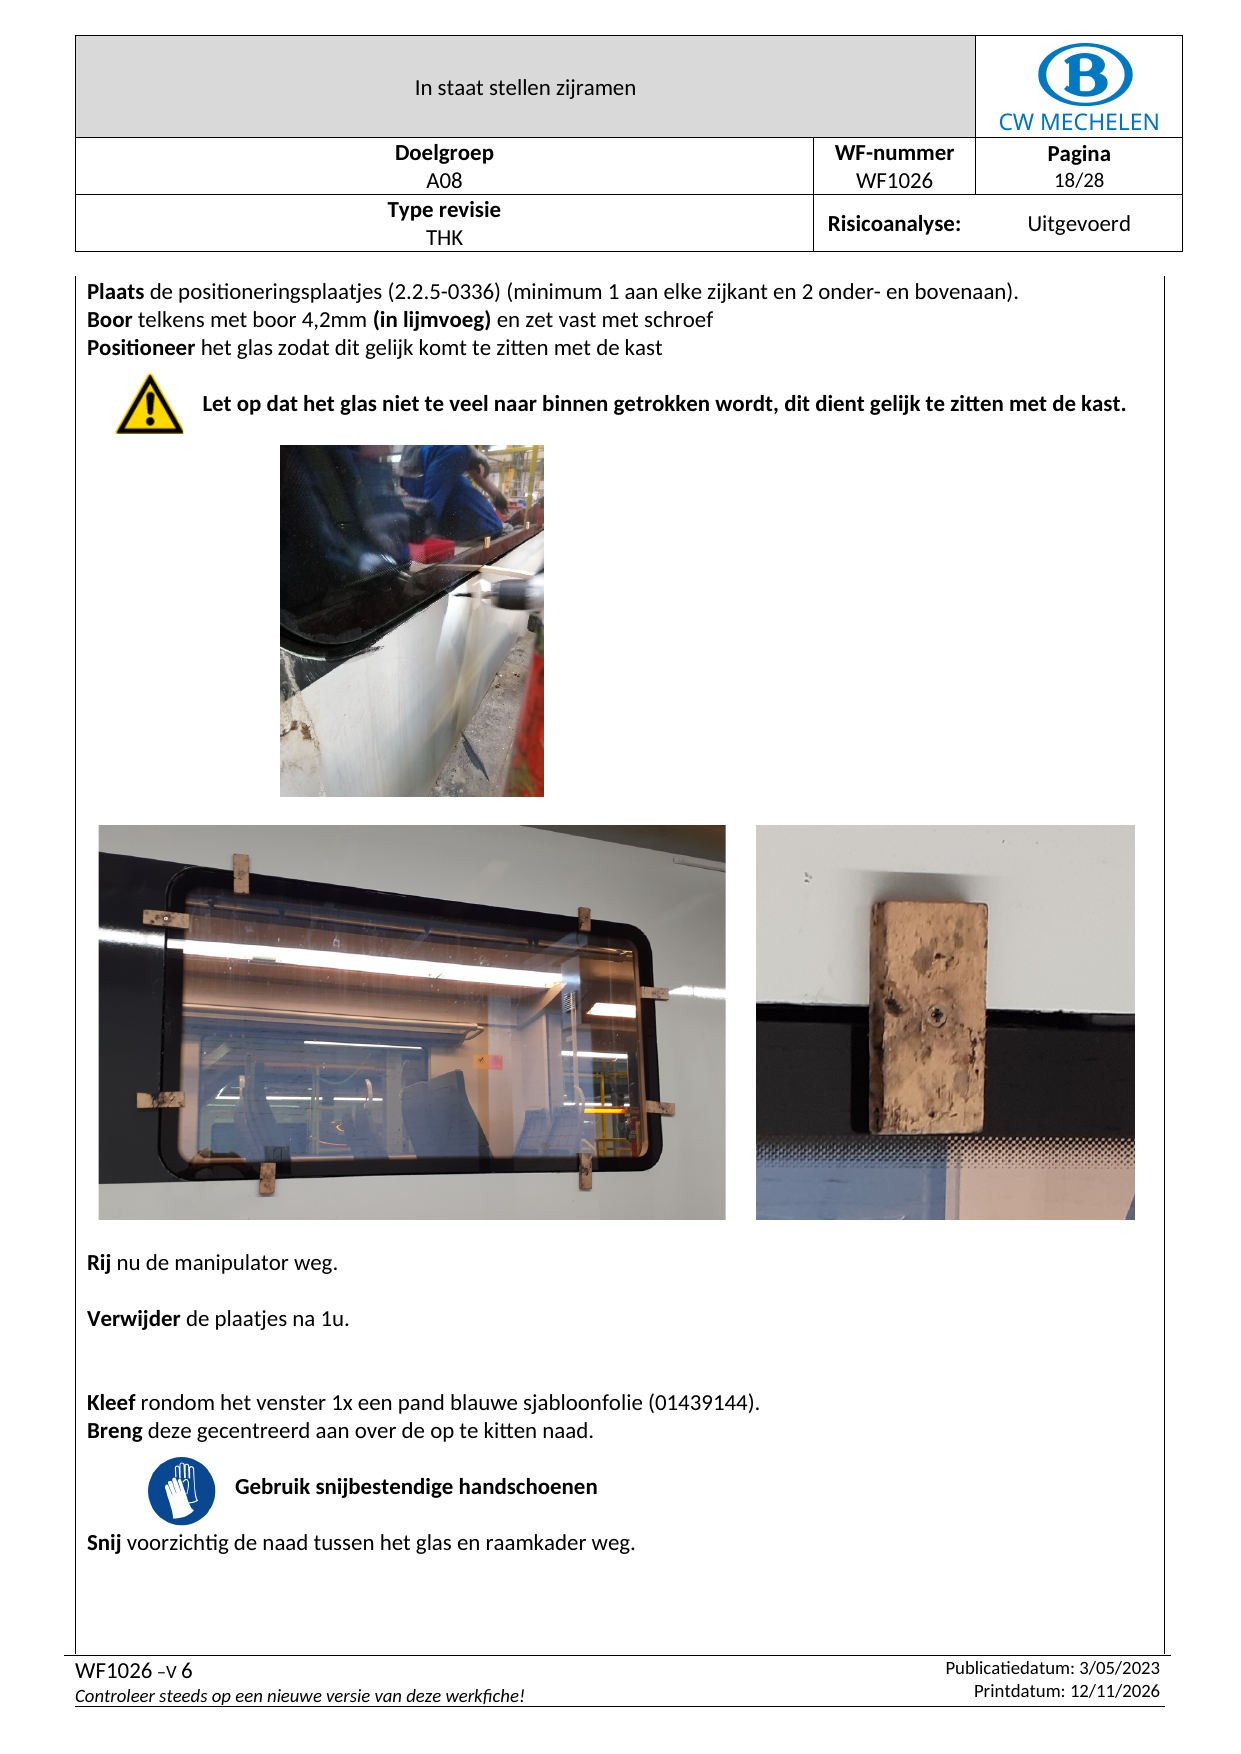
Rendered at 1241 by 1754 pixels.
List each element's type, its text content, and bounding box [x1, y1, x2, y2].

picture [756, 825, 1135, 1220]
table_cell Plaats de positioneringsplaatjes (2.2.5-0336) (minimum 1 aan elke zijkant en 2 onder- en bovenaan). Boor telkens met boor 4,2mm (in lijmvoeg) en zet vast met schroef Positioneer het glas zodat dit gelijk komt te zitten met de kast Let op dat het glas niet te veel naar binnen getrokken wordt, dit dient gelijk te zitten met de kast. Rij nu de manipulator weg. Verwijder de plaatjes na 1u. [76, 276, 1164, 1360]
picture [1038, 43, 1134, 106]
picture [280, 445, 544, 797]
picture [98, 825, 726, 1220]
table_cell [76, 1360, 1164, 1654]
picture [146, 1456, 216, 1526]
